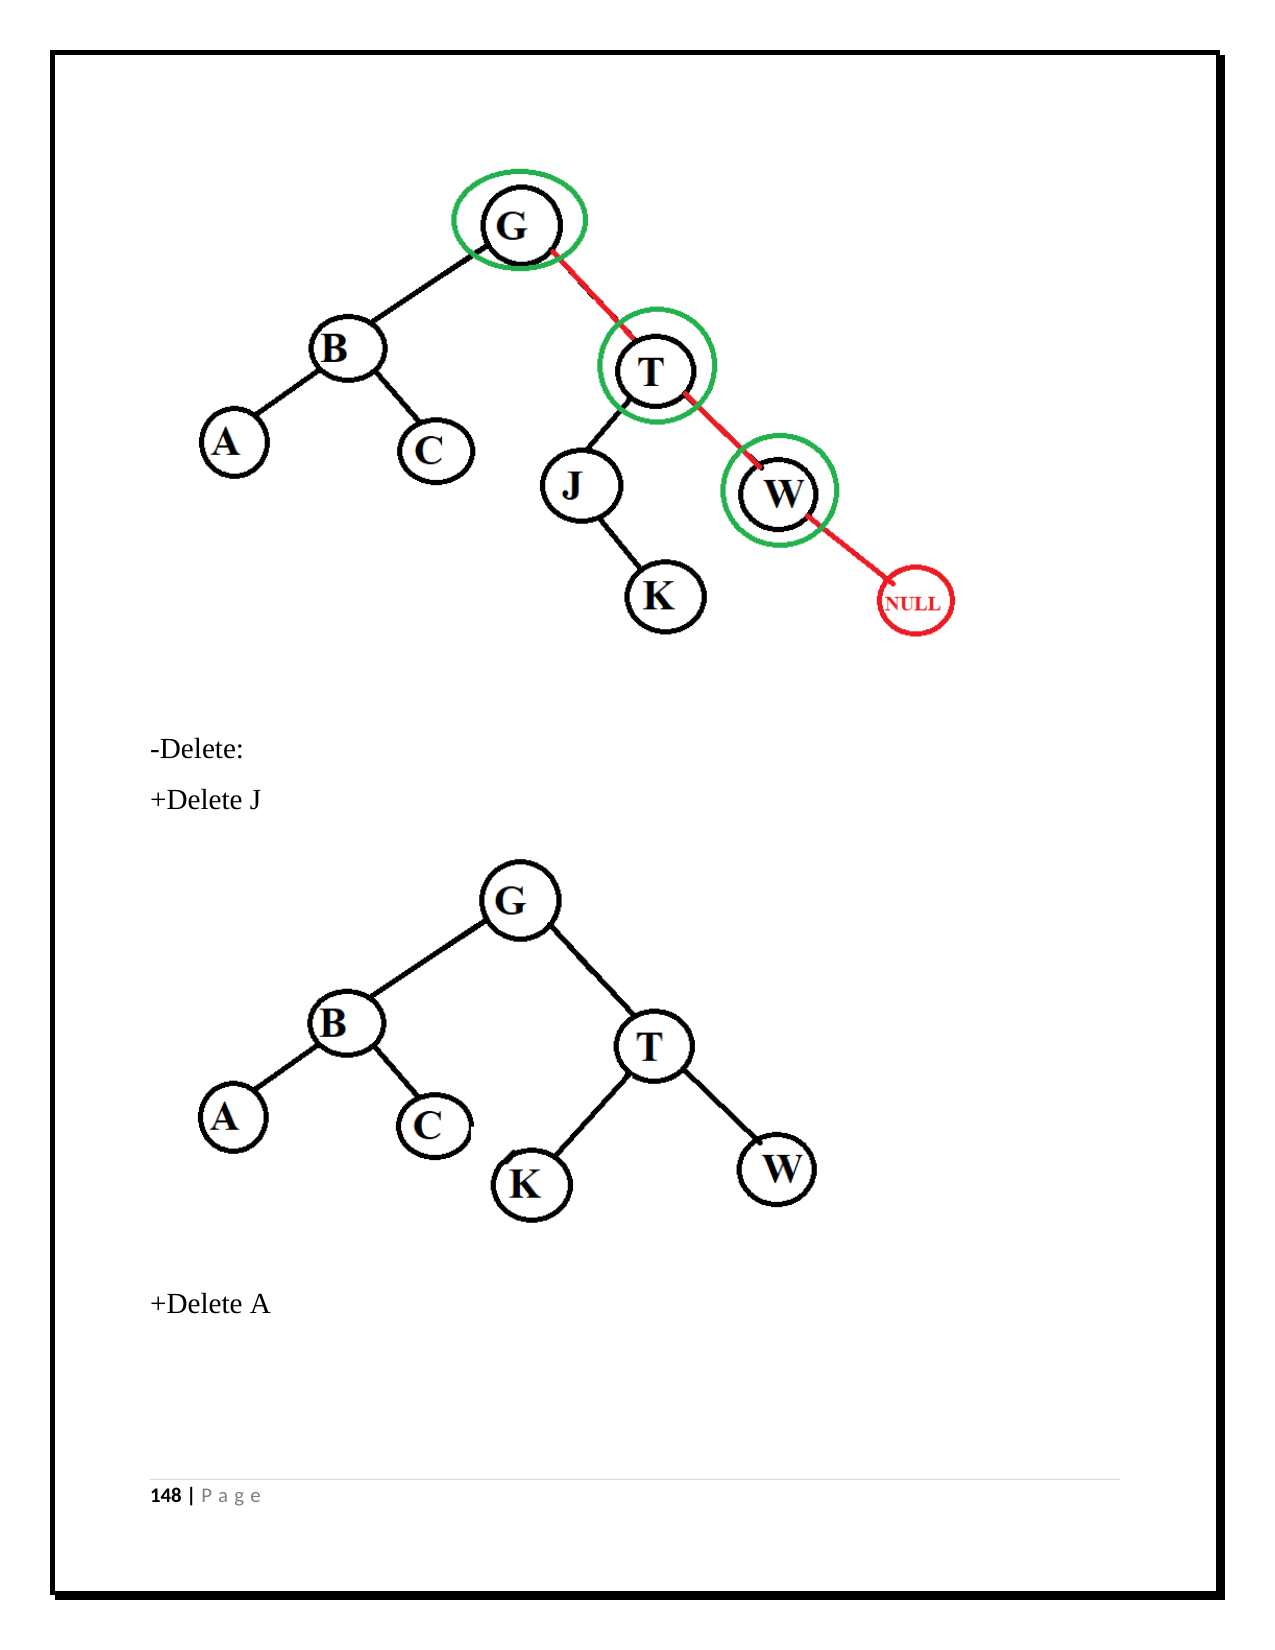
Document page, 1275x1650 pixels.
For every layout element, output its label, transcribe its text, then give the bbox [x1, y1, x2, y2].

picture [150, 150, 1027, 719]
text +Delete J [150, 782, 1120, 815]
text +Delete A [150, 1286, 1120, 1320]
text -Delete: [150, 731, 1120, 765]
picture [150, 832, 920, 1274]
